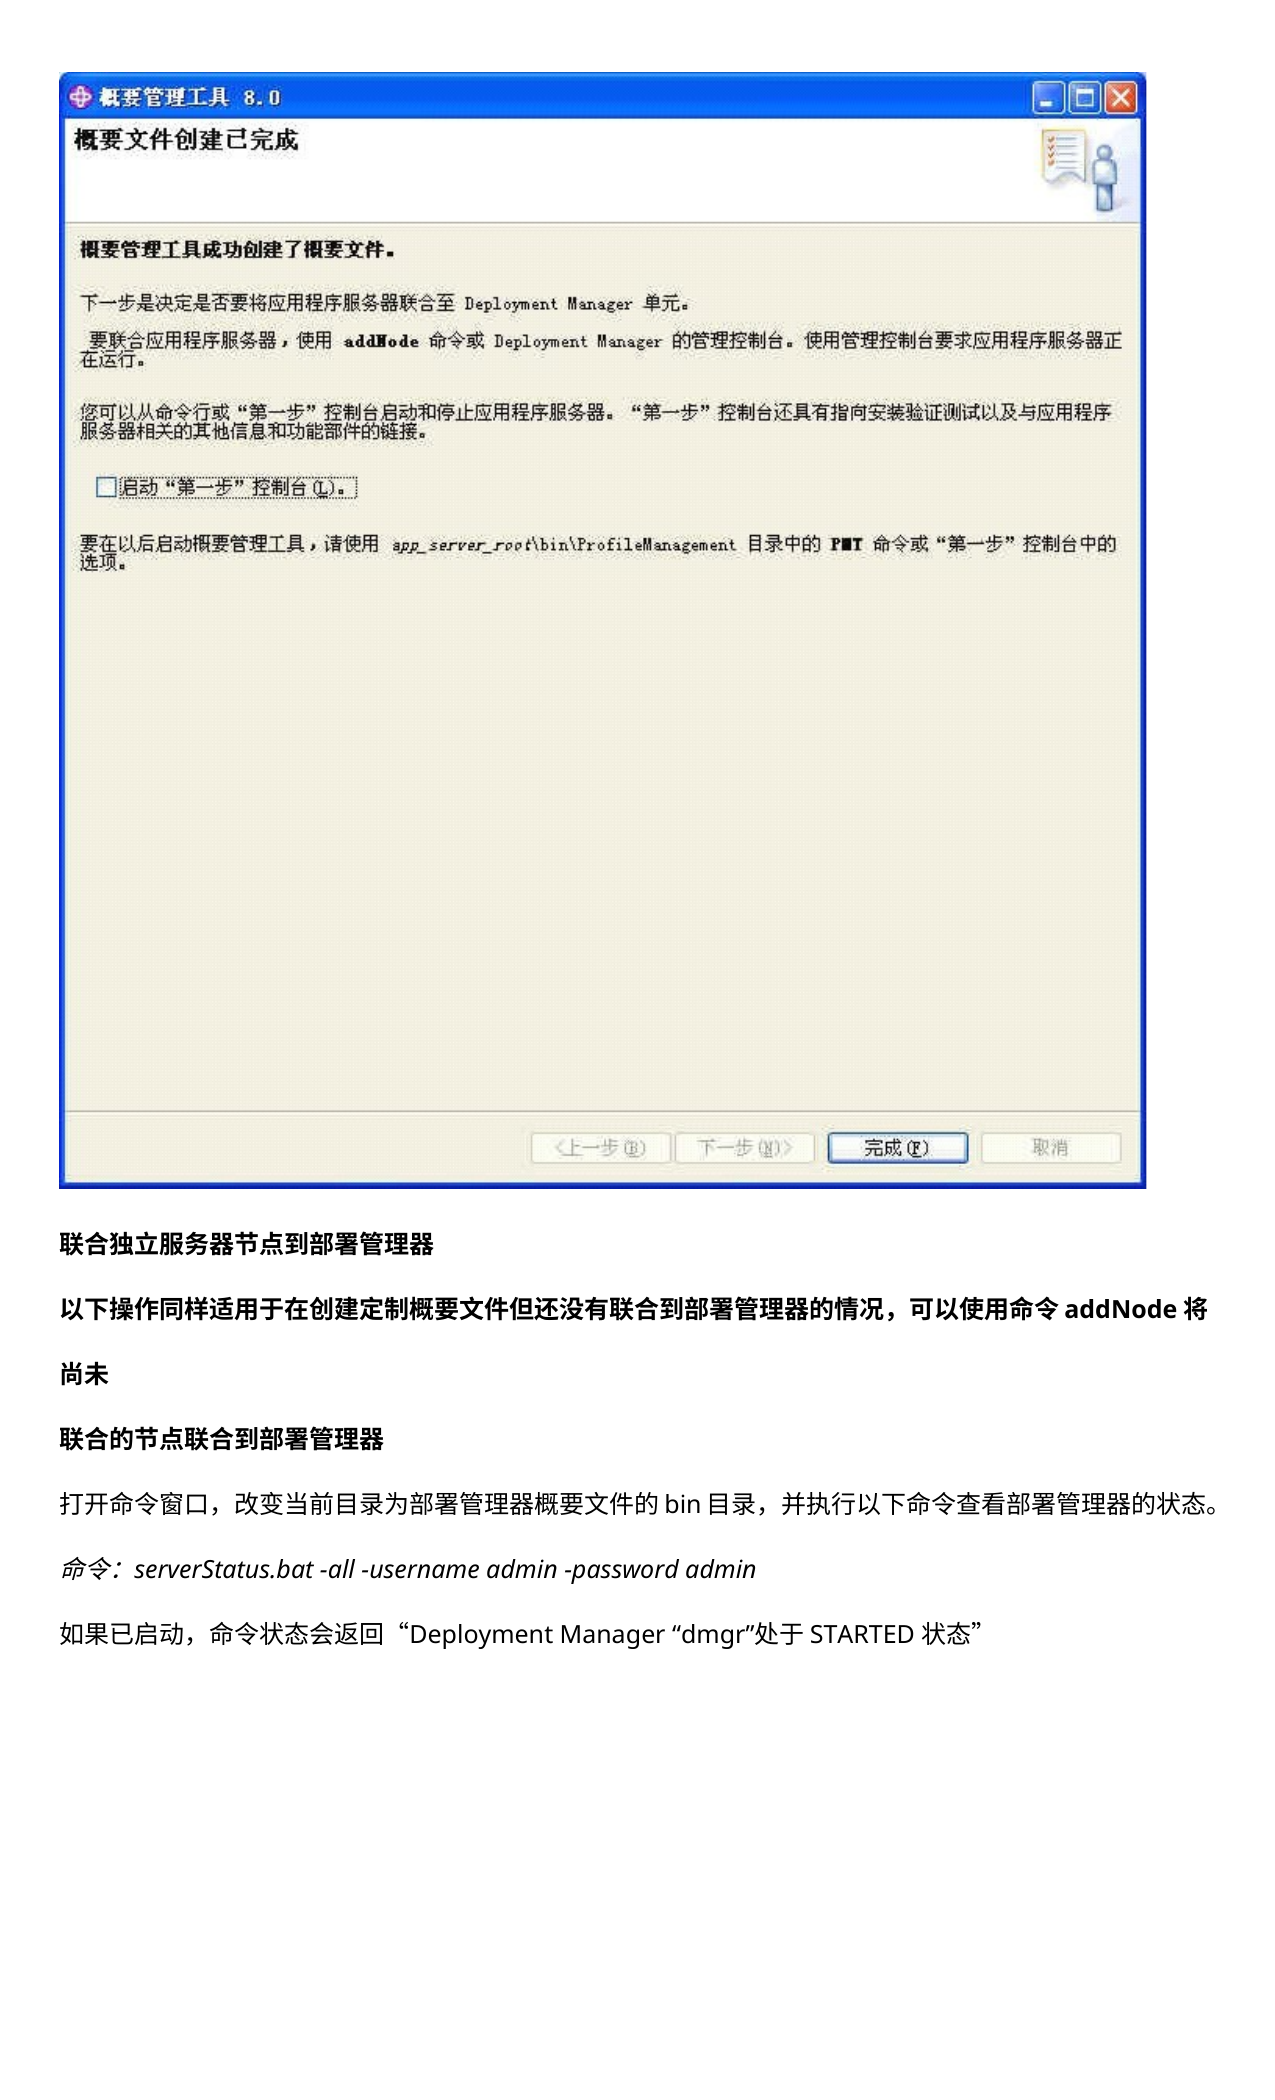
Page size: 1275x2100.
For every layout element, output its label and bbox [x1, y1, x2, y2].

picture [59, 72, 1147, 1189]
text [59, 73, 1216, 1665]
